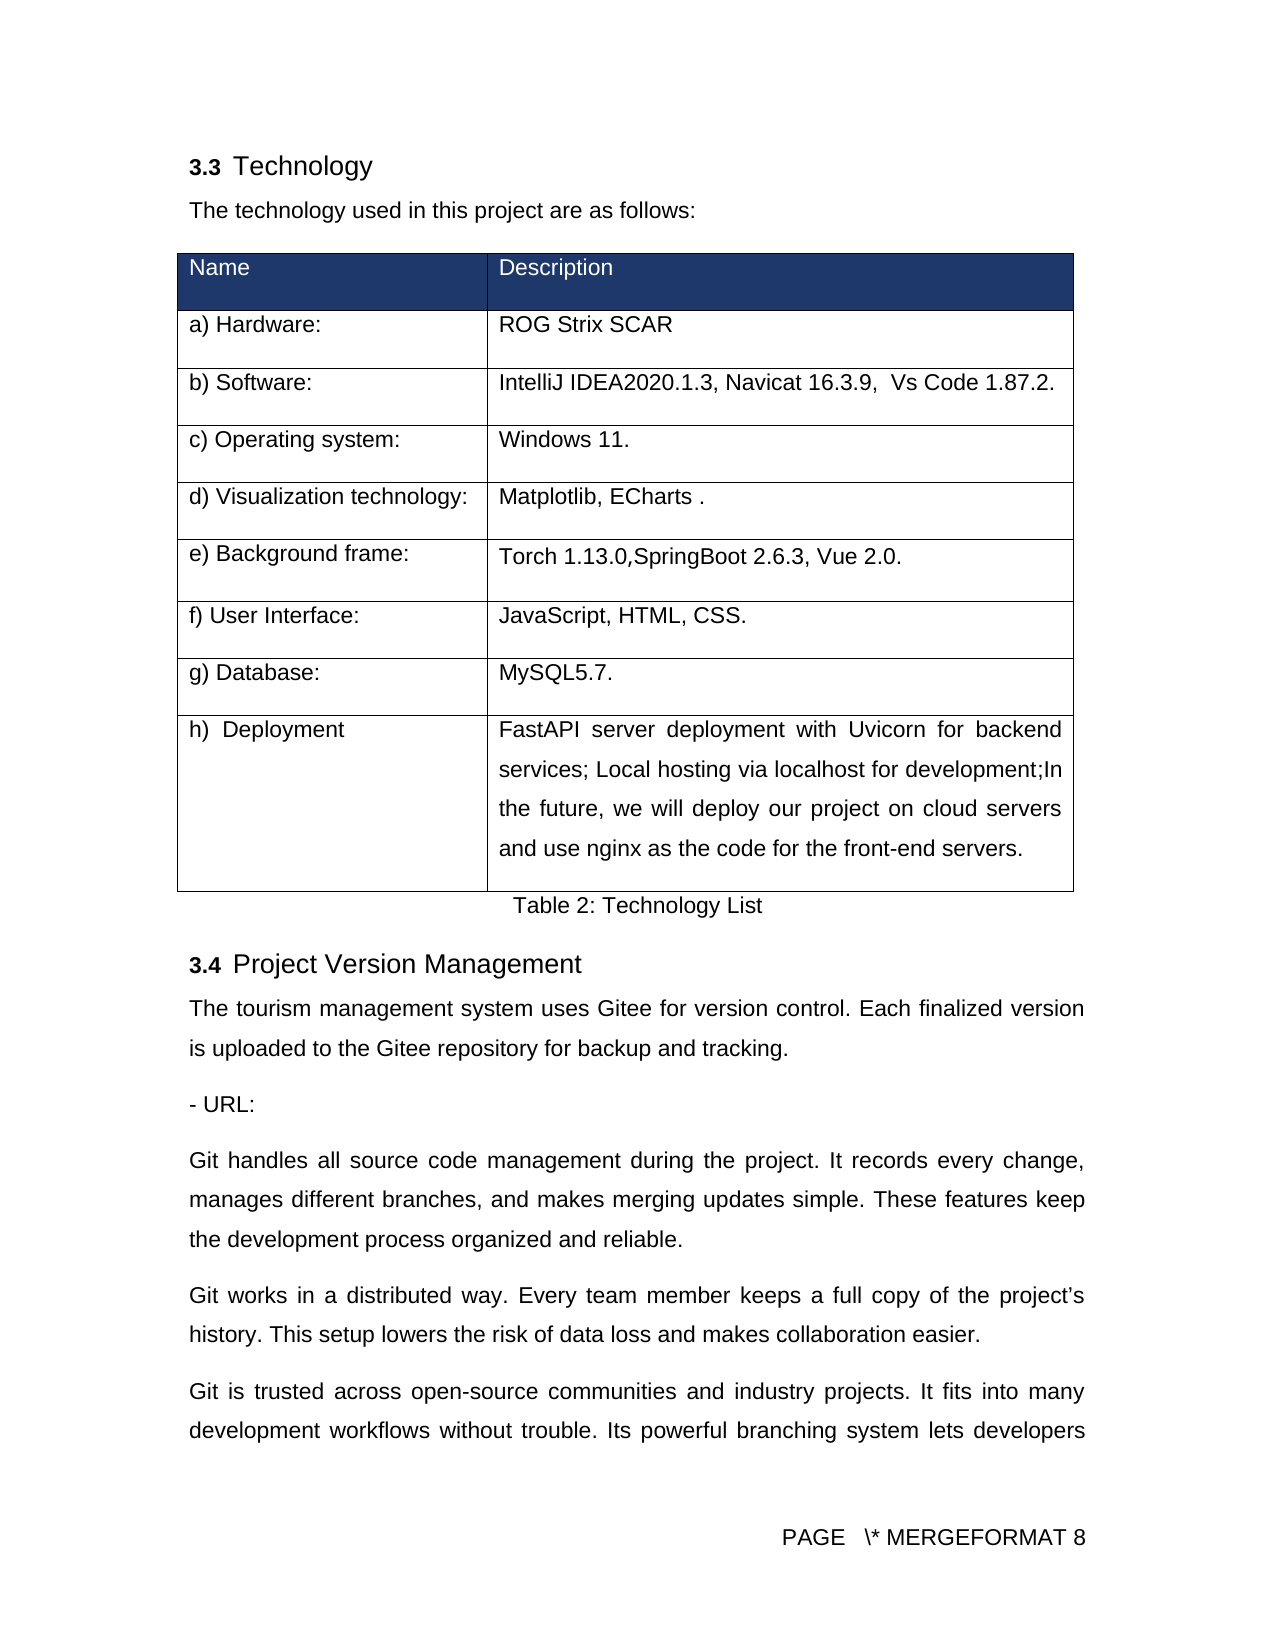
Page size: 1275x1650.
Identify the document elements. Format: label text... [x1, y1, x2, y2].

table_cell FastAPI server deployment with Uvicorn for backend services; Local hosting via localhost for development;In the future, we will deploy our project on cloud servers and use nginx as the code for the front-end servers. [488, 716, 1073, 891]
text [189, 1378, 1086, 1443]
table_header Description [488, 254, 1073, 310]
table_cell JavaScript, HTML, CSS. [488, 602, 1073, 658]
table_cell c) Operating system: [178, 426, 487, 482]
subtitle Technology [189, 150, 1086, 181]
table_cell f) User Interface: [178, 602, 487, 658]
table_cell b) Software: [178, 369, 487, 424]
table_cell a) Hardware: [178, 311, 487, 367]
table_cell ROG Strix SCAR [488, 311, 1073, 367]
table_cell Windows 11. [488, 426, 1073, 482]
text - URL: [189, 1091, 1086, 1117]
table_cell h) Deployment [178, 716, 487, 891]
text Git handles all source code management during the project. It records every change, manages different branches, and makes merging updates simple. These features keep the development process organized and reliable. [189, 1147, 1086, 1252]
table_cell Torch 1.13.0,SpringBoot 2.6.3, Vue 2.0. [488, 540, 1073, 601]
table_cell g) Database: [178, 659, 487, 715]
text Git works in a distributed way. Every team member keeps a full copy of the project’s history. This setup lowers the risk of data loss and makes collaboration easier. [189, 1282, 1086, 1348]
text The technology used in this project are as follows: [189, 197, 1086, 223]
table_cell Matplotlib, ECharts . [488, 483, 1073, 539]
table_cell MySQL5.7. [488, 659, 1073, 715]
table_cell e) Background frame: [178, 540, 487, 601]
table_cell d) Visualization technology: [178, 483, 487, 539]
subtitle Project Version Management [189, 948, 1086, 979]
table_header Name [178, 254, 487, 310]
text Table 2: Technology List [189, 892, 1086, 918]
table_cell IntelliJ IDEA2020.1.3, Navicat 16.3.9, Vs Code 1.87.2. [488, 369, 1073, 424]
text The tourism management system uses Gitee for version control. Each finalized version is uploaded to the Gitee repository for backup and tracking. [189, 995, 1086, 1061]
